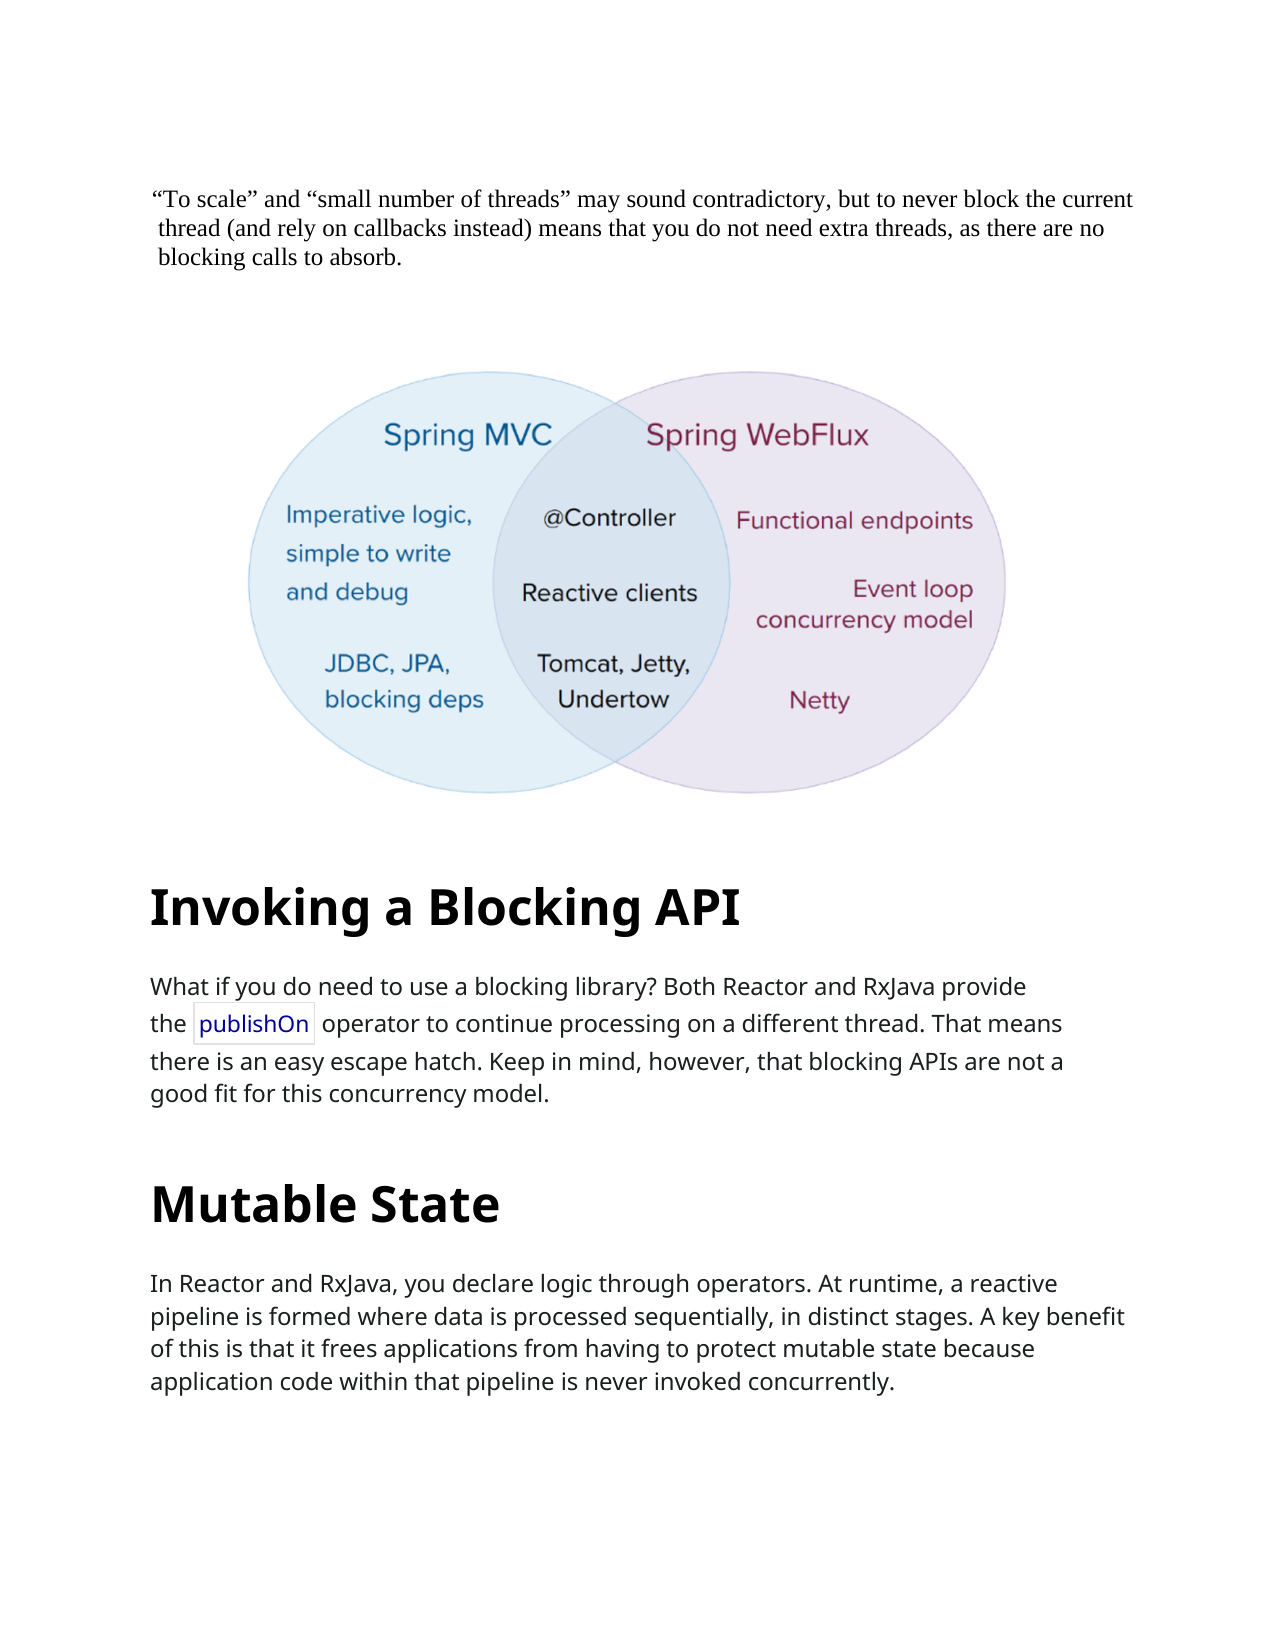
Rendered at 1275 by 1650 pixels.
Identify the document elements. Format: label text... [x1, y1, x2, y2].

text What if you do need to use a blocking library? Both Reactor and RxJava provide the publishOn operator to continue processing on a different thread. That means there is an easy escape hatch. Keep in mind, however, that blocking APIs are not a good fit for this concurrency model. [150, 969, 1125, 1110]
picture [150, 361, 1125, 813]
subtitle Mutable State [150, 1169, 1125, 1238]
table_header “To scale” and “small number of threads” may sound contradictory, but to never block the current thread (and rely on callbacks instead) means that you do not need extra threads, as there are no blocking calls to absorb. [150, 183, 1275, 272]
text In Reactor and RxJava, you declare logic through operators. At runtime, a reactive pipeline is formed where data is processed sequentially, in distinct stages. A key benefit of this is that it frees applications from having to protect mutable state because application code within that pipeline is never invoked concurrently. [150, 1267, 1125, 1397]
text Invoking a Blocking API [150, 872, 1125, 940]
